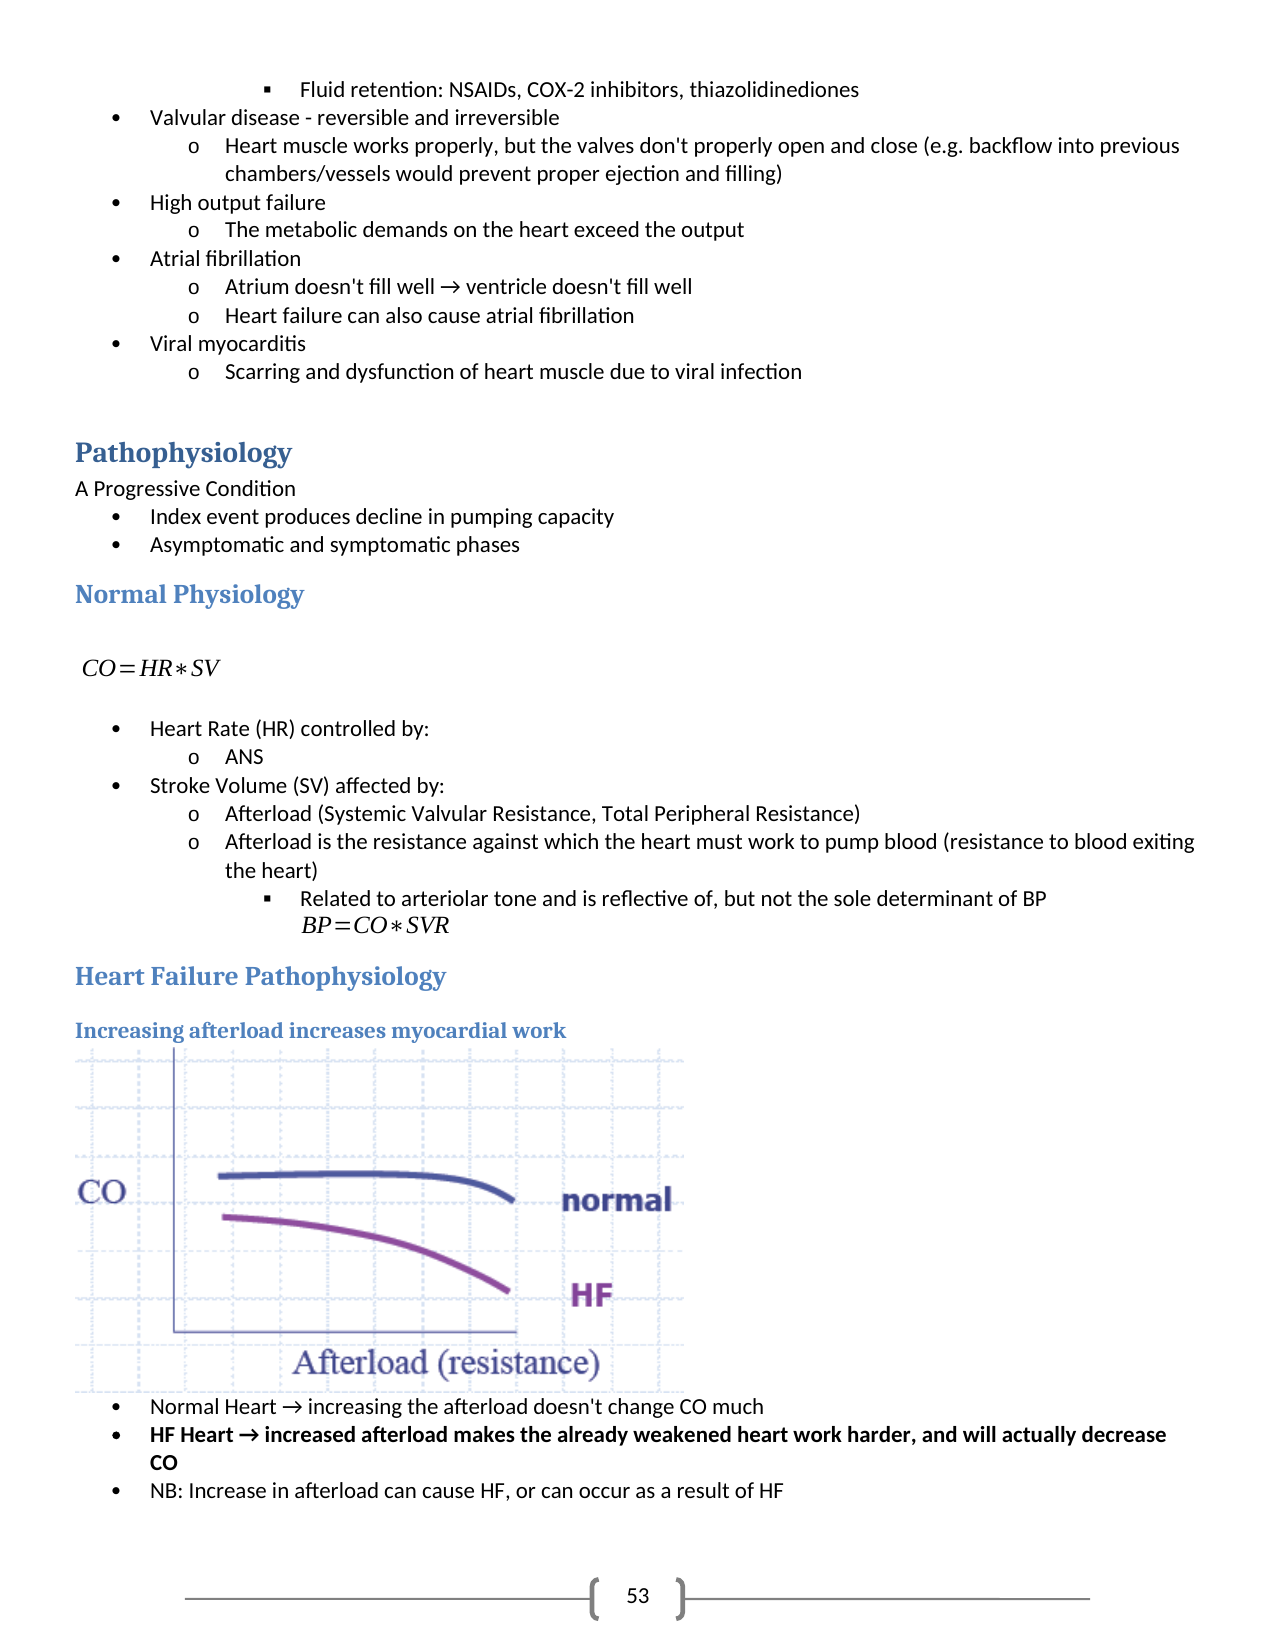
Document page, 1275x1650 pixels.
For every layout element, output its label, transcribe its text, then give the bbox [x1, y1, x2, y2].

subtitle Pathophysiology [75, 436, 1200, 469]
list Stroke Volume (SV) affected by: [112, 771, 1200, 799]
list Normal Heart → increasing the afterload doesn't change CO much [112, 1392, 1200, 1420]
subtitle Normal Physiology [75, 579, 1200, 610]
list Atrial fibrillation [112, 244, 1200, 272]
list Afterload (Systemic Valvular Resistance, Total Peripheral Resistance) [187, 799, 1200, 827]
subtitle Increasing afterload increases myocardial work [75, 1017, 1200, 1044]
list Heart muscle works properly, but the valves don't properly open and close (e.g. backflow into previous chambers/vessels would prevent proper ejection and filling) [187, 131, 1200, 188]
list Fluid retention: NSAIDs, COX-2 inhibitors, thiazolidinediones [262, 75, 1200, 103]
list High output failure [112, 188, 1200, 216]
list Valvular disease - reversible and irreversible [112, 103, 1200, 131]
list Asymptomatic and symptomatic phases [112, 530, 1200, 558]
list The metabolic demands on the heart exceed the output [187, 216, 1200, 244]
list Index event produces decline in pumping capacity [112, 502, 1200, 530]
list Related to arteriolar tone and is reflective of, but not the sole determinant of BP [262, 884, 1200, 912]
list Heart failure can also cause atrial fibrillation [187, 301, 1200, 329]
picture [75, 1047, 684, 1393]
list Heart Rate (HR) controlled by: [112, 714, 1200, 742]
list Scarring and dysfunction of heart muscle due to viral infection [187, 357, 1200, 386]
list Afterload is the resistance against which the heart must work to pump blood (resistance to blood exiting the heart) [187, 827, 1200, 884]
list Viral myocarditis [112, 329, 1200, 357]
subtitle Heart Failure Pathophysiology [75, 961, 1200, 992]
list ANS [187, 742, 1200, 771]
text A Progressive Condition [75, 474, 1200, 502]
list Atrium doesn't fill well → ventricle doesn't fill well [187, 272, 1200, 301]
list NB: Increase in afterload can cause HF, or can occur as a result of HF [112, 1476, 1200, 1504]
list HF Heart → increased afterload makes the already weakened heart work harder, and will actually decrease CO [112, 1420, 1200, 1476]
